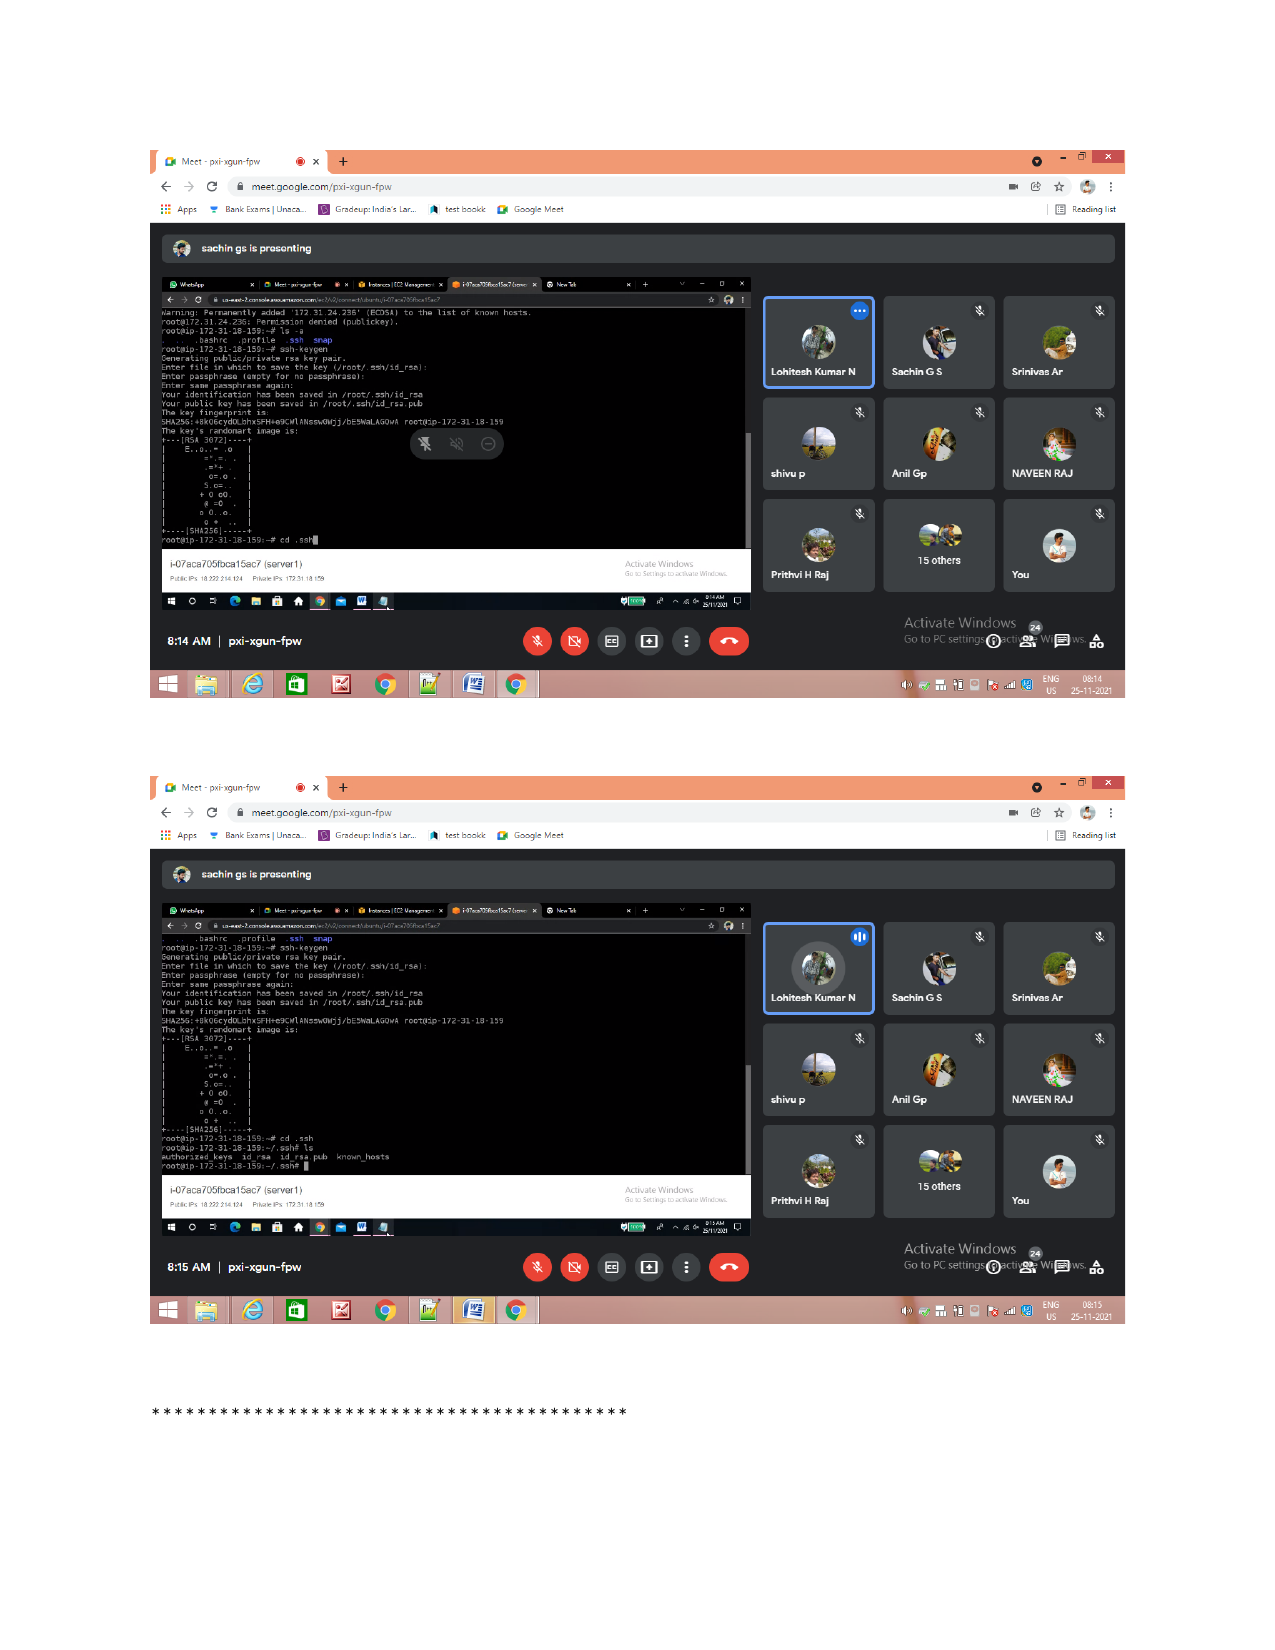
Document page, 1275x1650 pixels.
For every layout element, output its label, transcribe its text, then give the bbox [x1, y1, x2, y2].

picture [150, 776, 1125, 1324]
text ****************************************** [150, 1402, 1125, 1430]
picture [150, 150, 1125, 698]
